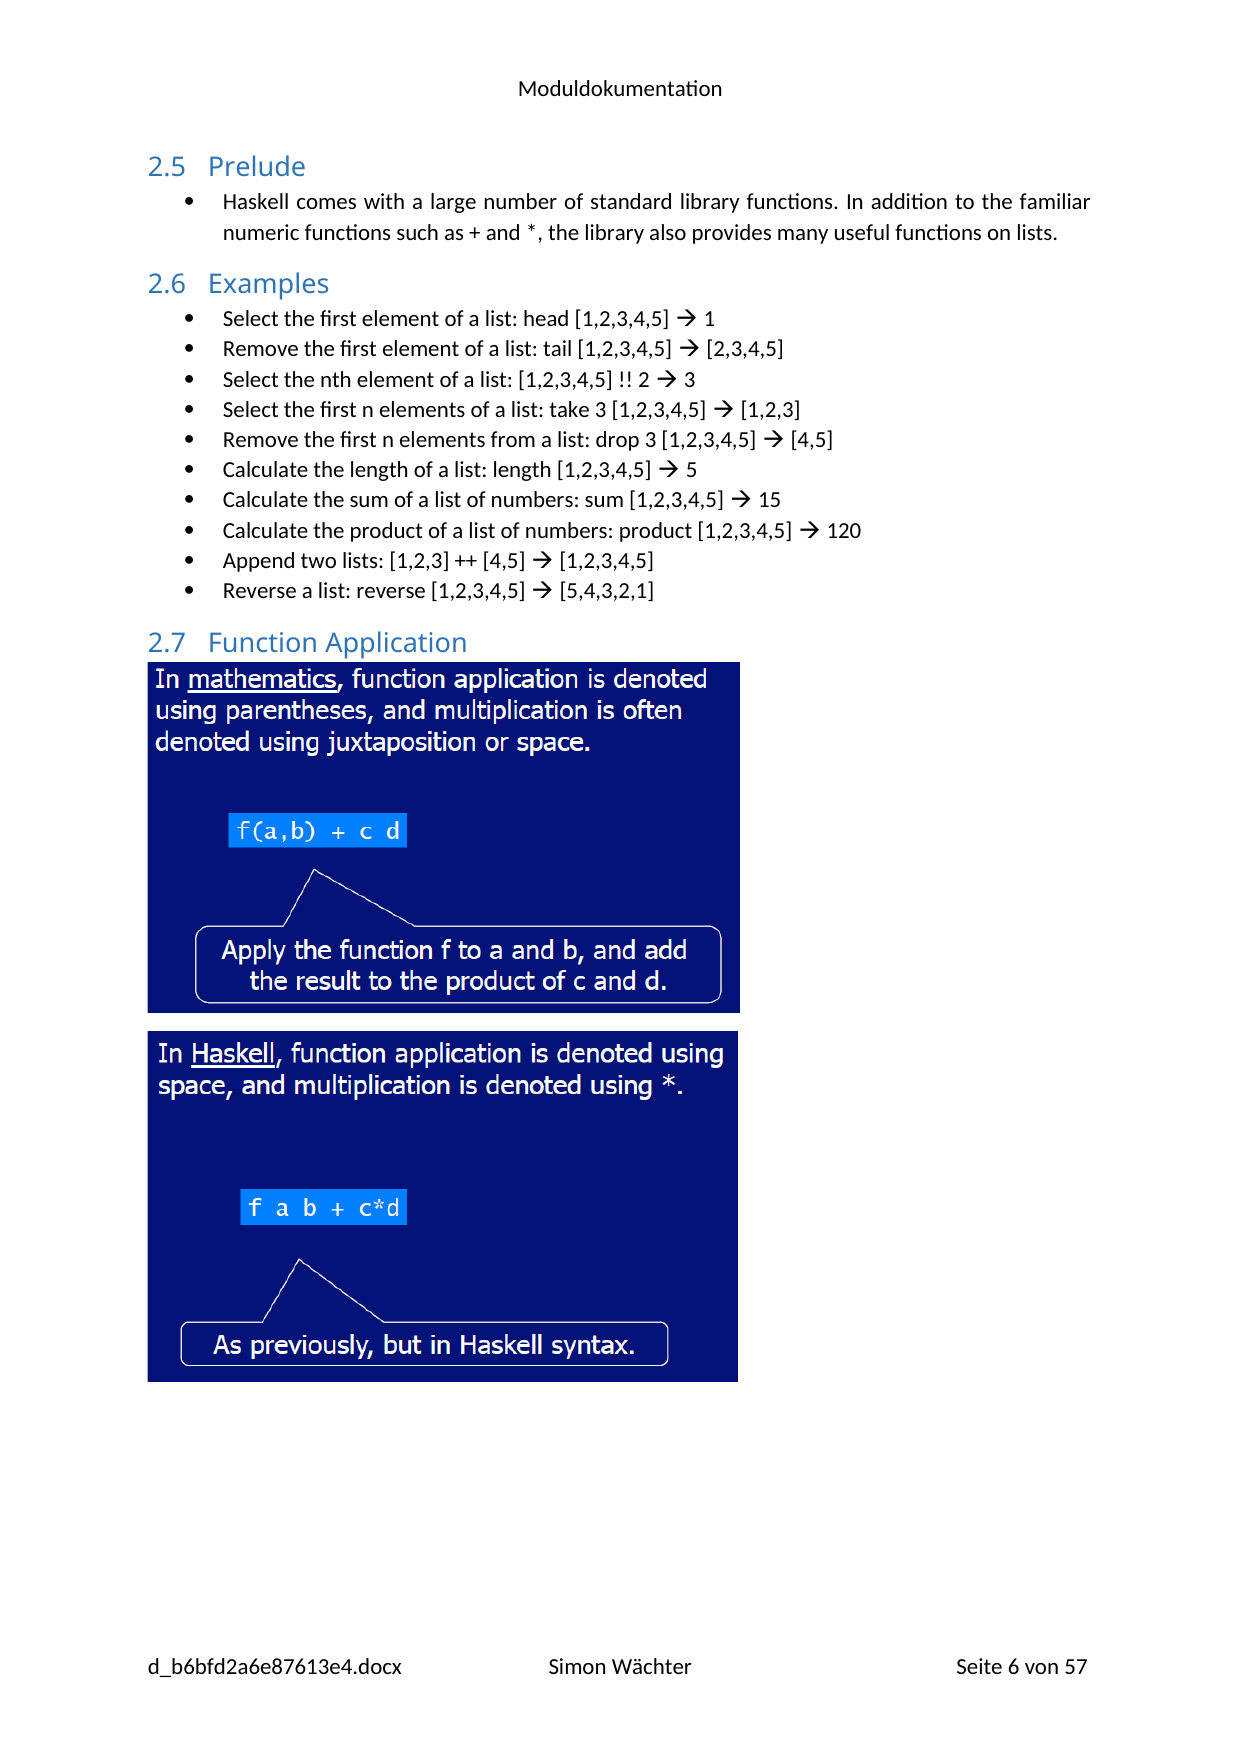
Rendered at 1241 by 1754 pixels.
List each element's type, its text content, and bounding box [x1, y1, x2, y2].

list Select the first element of a list: head [1,2,3,4,5] 1 [185, 304, 1093, 332]
list Select the first n elements of a list: take 3 [1,2,3,4,5] [1,2,3] [185, 395, 1093, 423]
list Calculate the product of a list of numbers: product [1,2,3,4,5] 120 [185, 516, 1093, 544]
list Append two lists: [1,2,3] ++ [4,5] [1,2,3,4,5] [185, 546, 1093, 574]
list Remove the first n elements from a list: drop 3 [1,2,3,4,5] [4,5] [185, 425, 1093, 453]
subtitle Examples [148, 264, 1093, 301]
subtitle Prelude [148, 148, 1093, 184]
list Reverse a list: reverse [1,2,3,4,5] [5,4,3,2,1] [185, 576, 1093, 604]
list Calculate the sum of a list of numbers: sum [1,2,3,4,5] 15 [185, 486, 1093, 513]
picture [147, 662, 740, 1013]
list Haskell comes with a large number of standard library functions. In addition to the familiar numeric functions such as + and *, the library also provides many useful functions on lists. [185, 187, 1093, 246]
list Select the nth element of a list: [1,2,3,4,5] !! 2 3 [185, 365, 1093, 393]
subtitle Function Application [148, 623, 1093, 660]
picture [147, 1031, 738, 1382]
list Calculate the length of a list: length [1,2,3,4,5] 5 [185, 455, 1093, 483]
list Remove the first element of a list: tail [1,2,3,4,5] [2,3,4,5] [185, 334, 1093, 362]
